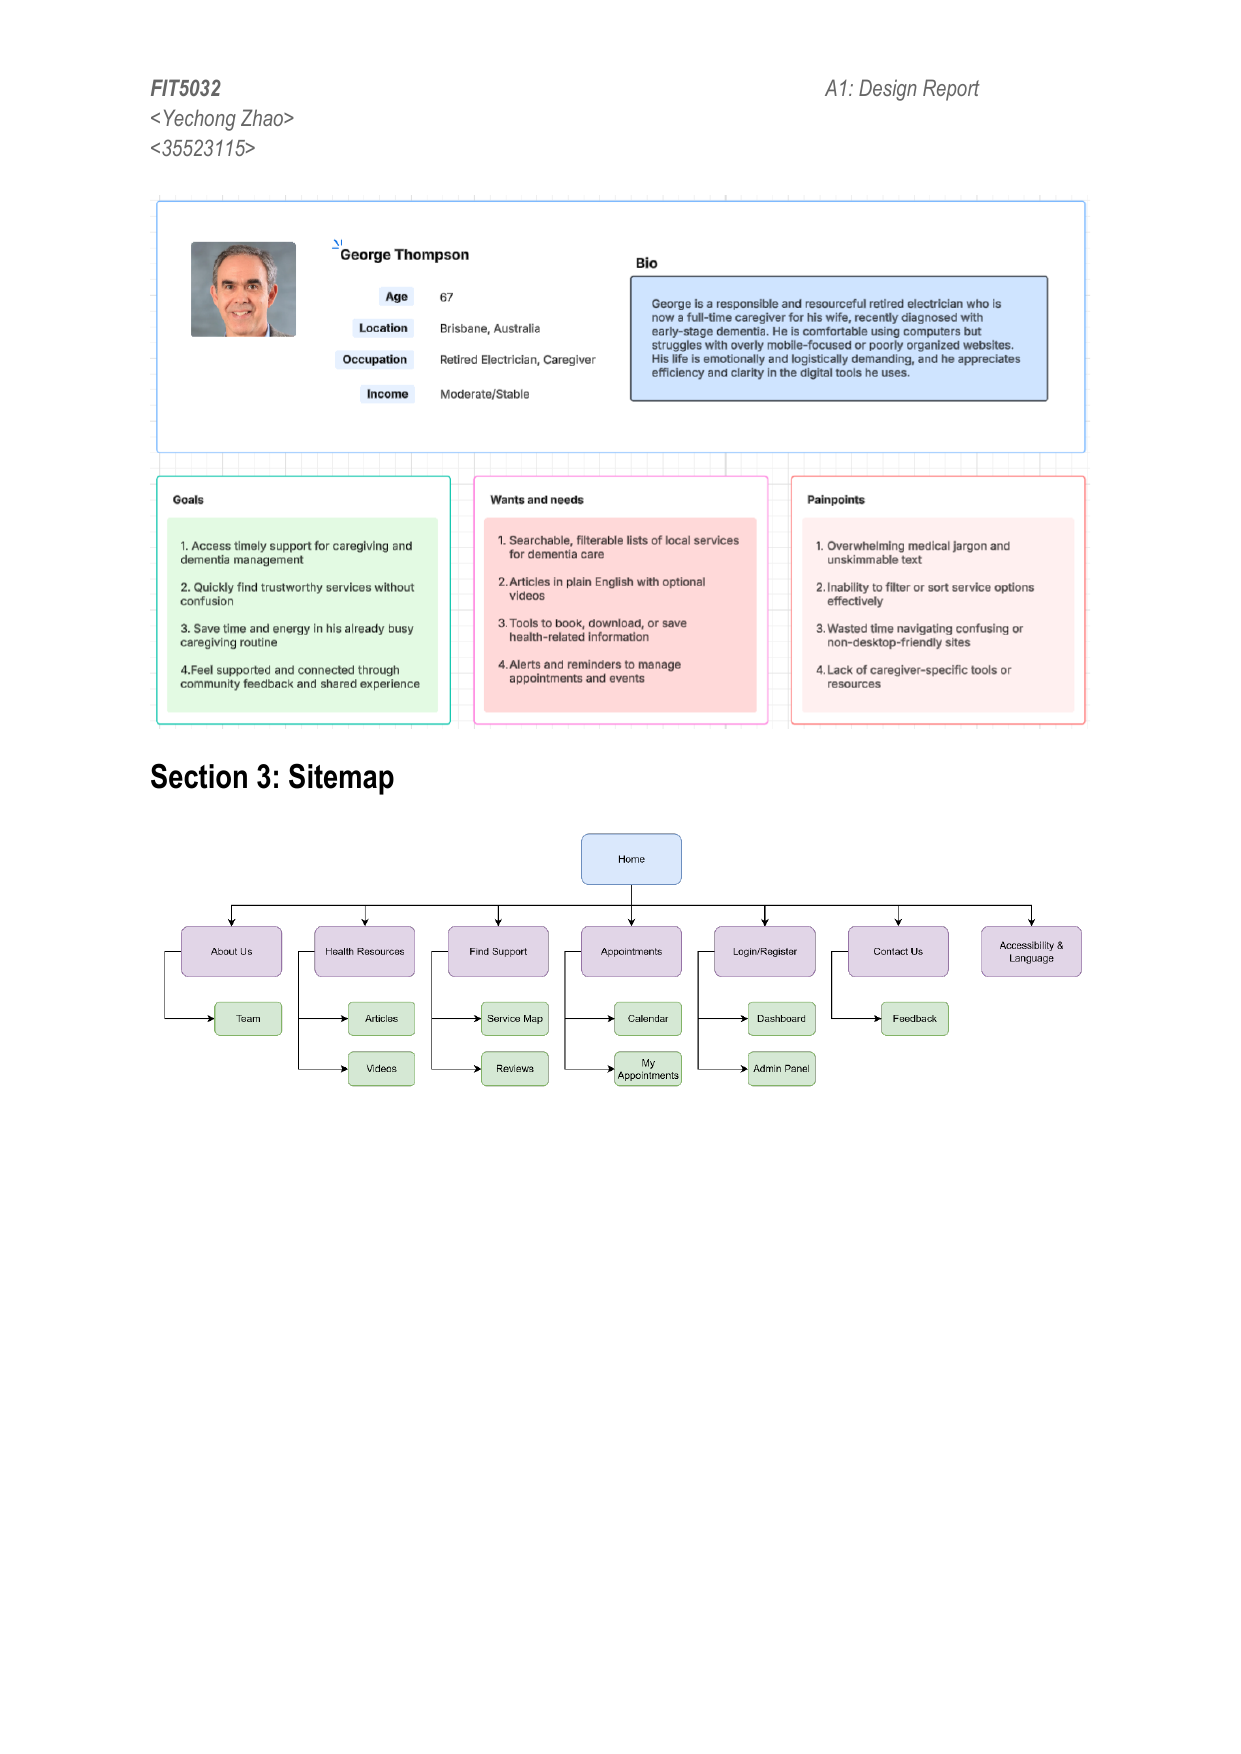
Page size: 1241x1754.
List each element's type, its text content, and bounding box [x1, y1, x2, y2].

picture [150, 826, 1090, 1095]
subtitle Section 3: Sitemap [150, 757, 1090, 795]
picture [150, 195, 1091, 729]
